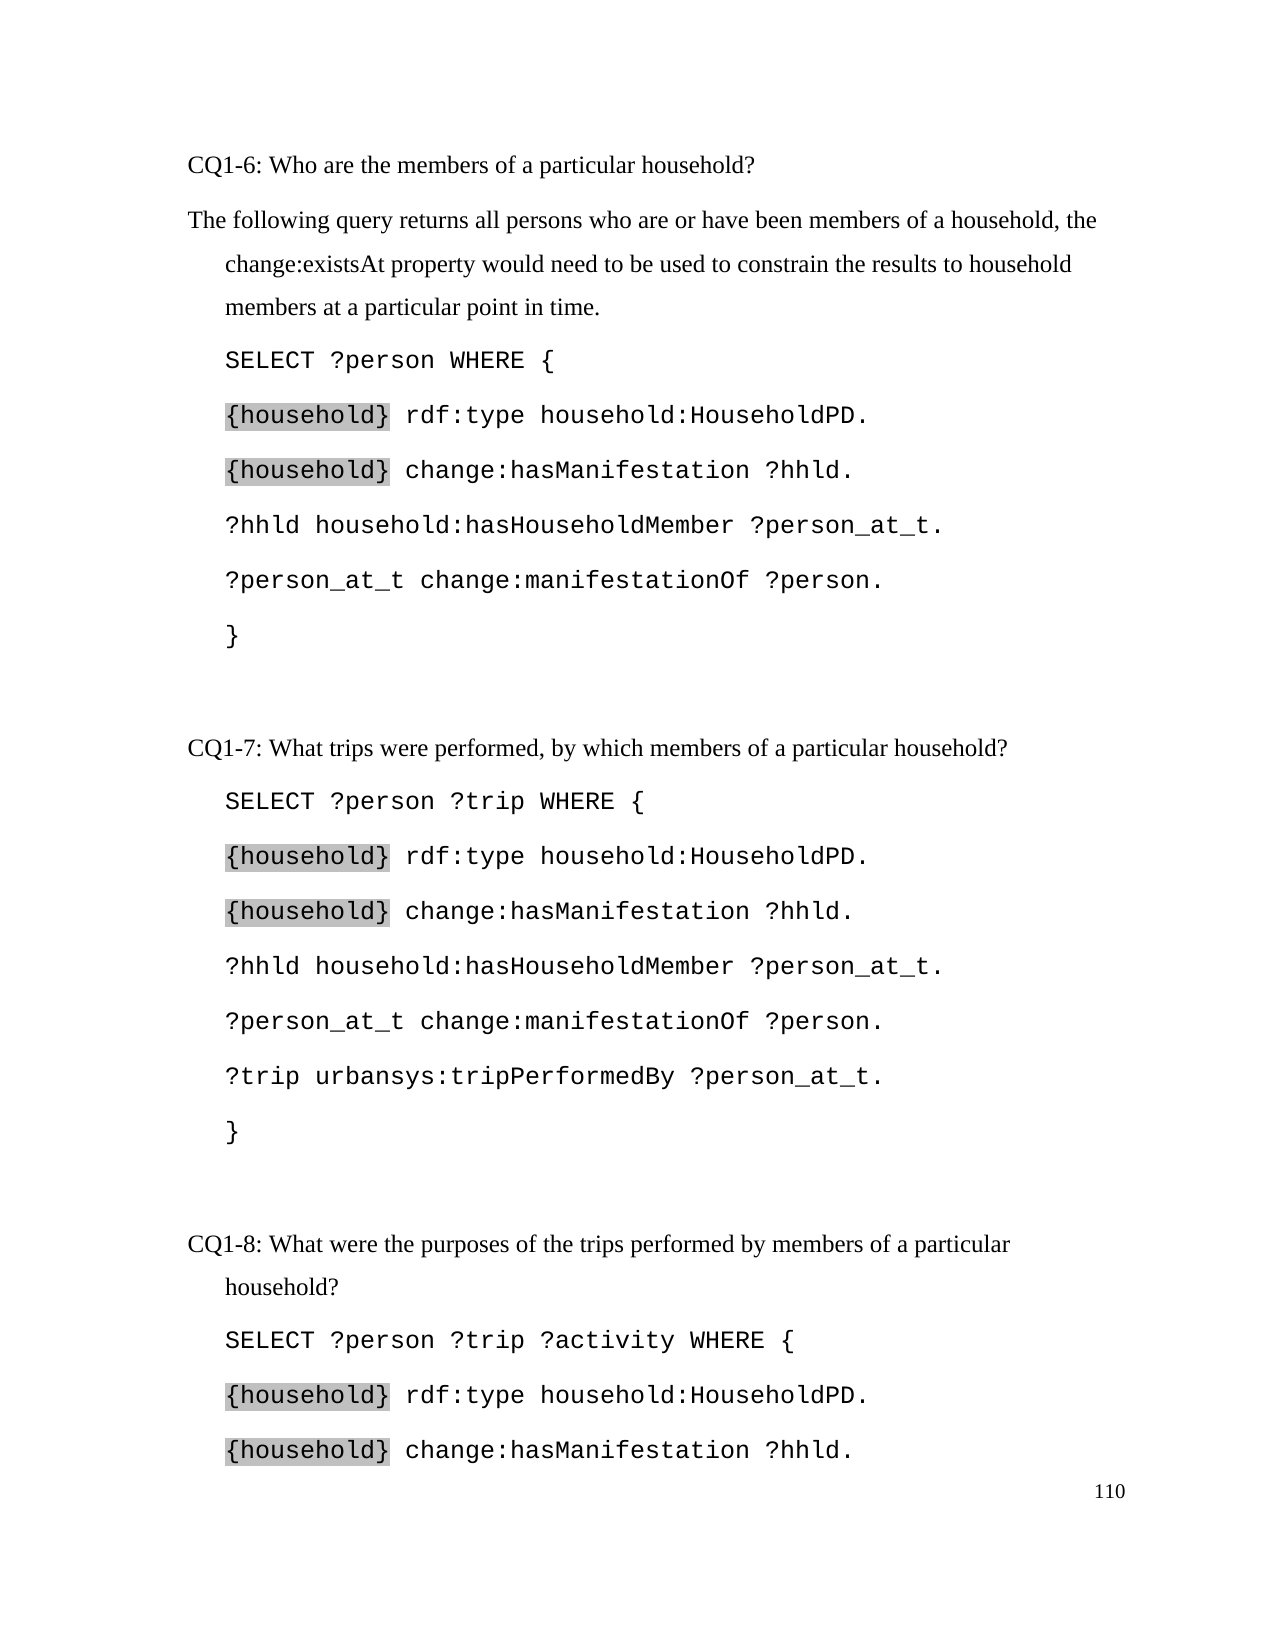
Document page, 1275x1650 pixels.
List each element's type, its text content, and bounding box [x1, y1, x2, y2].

text The following query returns all persons who are or have been members of a household, the change:existsAt property would need to be used to constrain the results to household members at a particular point in time. [187, 206, 1125, 321]
text ?person_at_t change:manifestationOf ?person. [225, 1009, 1125, 1037]
text {household} change:hasManifestation ?hhld. [225, 457, 1125, 486]
text {household} change:hasManifestation ?hhld. [390, 1438, 1125, 1466]
text CQ1-7: What trips were performed, by which members of a particular household? [187, 733, 1125, 762]
text {household} rdf:type household:HouseholdPD. [390, 844, 1125, 872]
text SELECT ?person WHERE { [225, 347, 1125, 376]
text {household} rdf:type household:HouseholdPD. [225, 402, 1125, 431]
text ?trip urbansys:tripPerformedBy ?person_at_t. [225, 1064, 1125, 1092]
text SELECT ?person ?trip WHERE { [225, 789, 1125, 817]
text } [225, 1119, 1125, 1147]
text ?hhld household:hasHouseholdMember ?person_at_t. [225, 512, 1125, 541]
text {household} rdf:type household:HouseholdPD. [390, 1383, 1125, 1411]
text ?hhld household:hasHouseholdMember ?person_at_t. [225, 954, 1125, 982]
text ?person_at_t change:manifestationOf ?person. [225, 567, 1125, 596]
text {household} change:hasManifestation ?hhld. [390, 899, 1125, 927]
text CQ1-6: Who are the members of a particular household? [187, 150, 1125, 179]
text SELECT ?person ?trip ?activity WHERE { [225, 1328, 1125, 1356]
text CQ1-8: What were the purposes of the trips performed by members of a particular household? [187, 1229, 1125, 1301]
text } [225, 622, 1125, 651]
